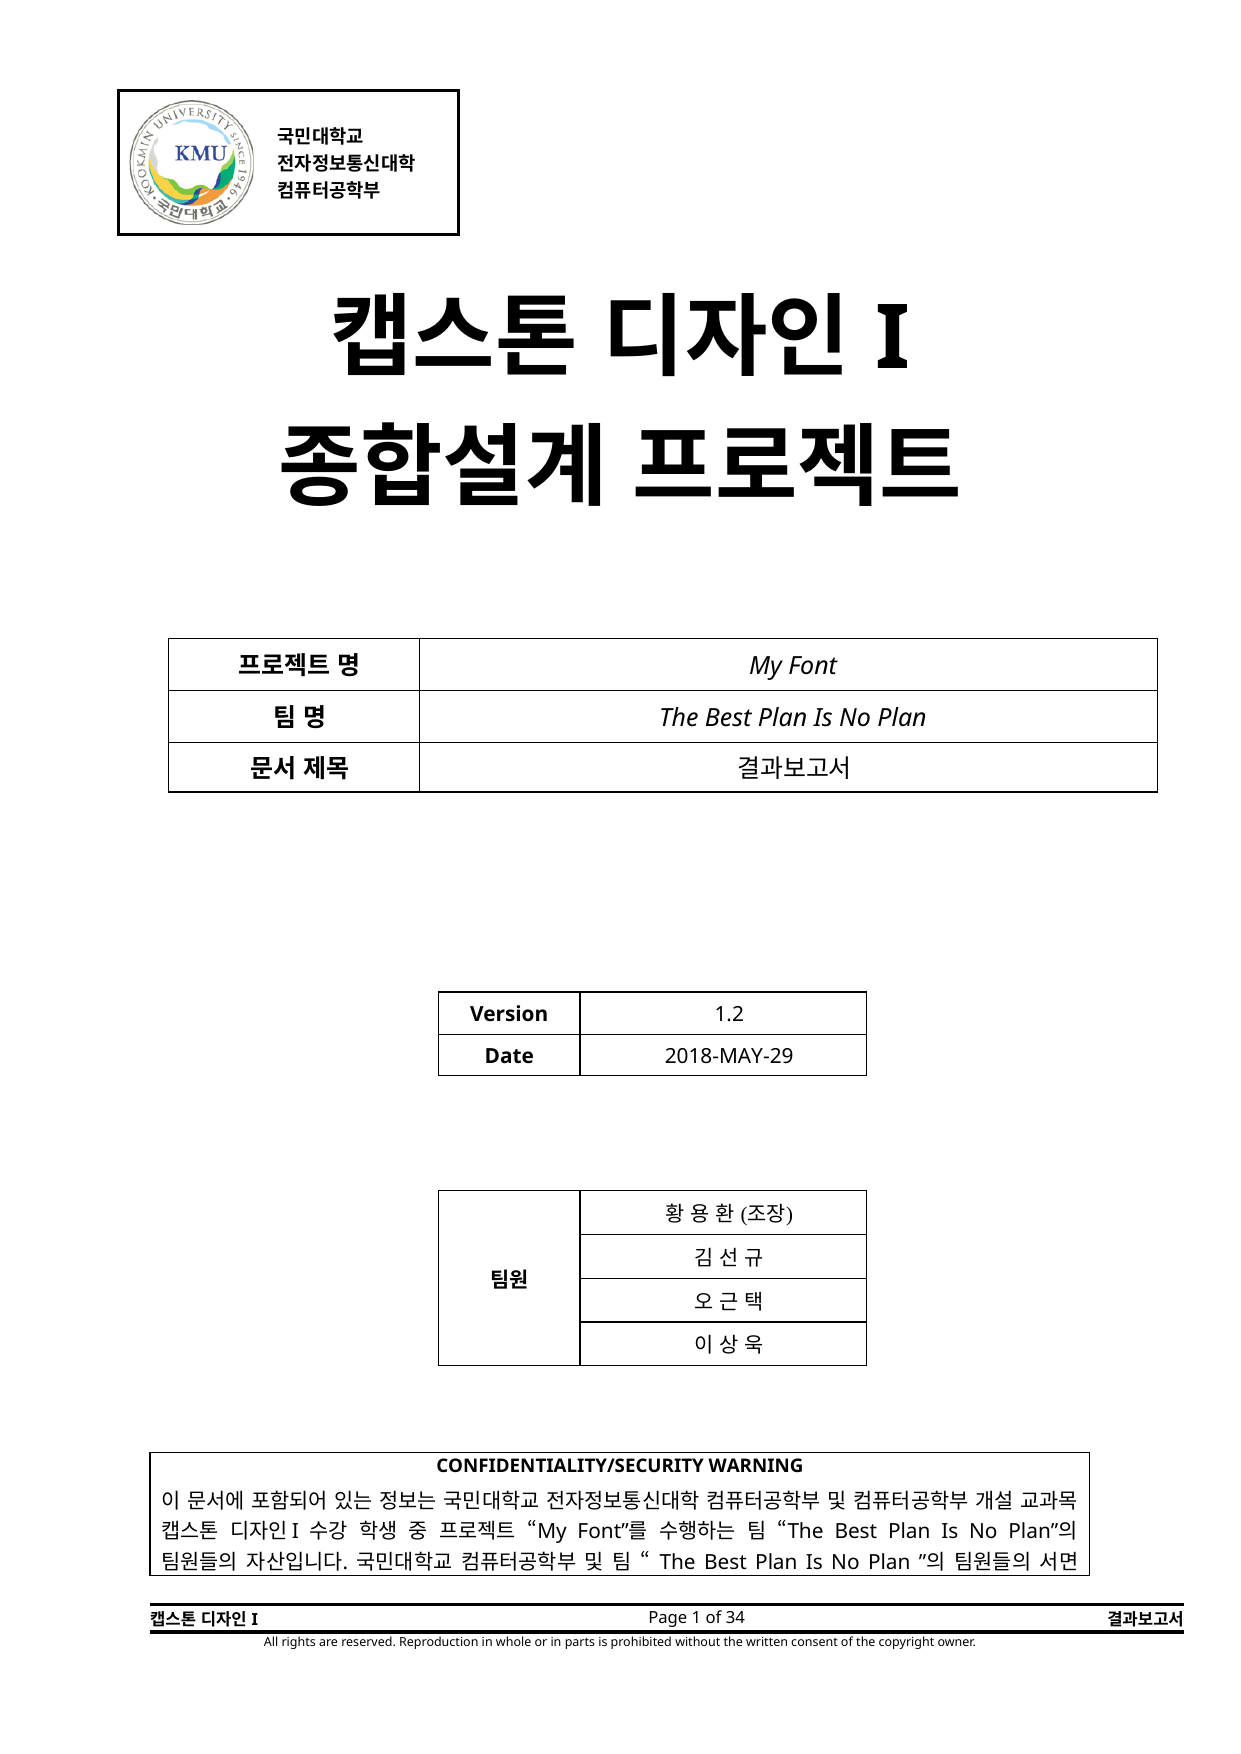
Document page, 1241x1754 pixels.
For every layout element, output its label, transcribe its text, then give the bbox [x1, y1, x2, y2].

picture [129, 100, 254, 225]
